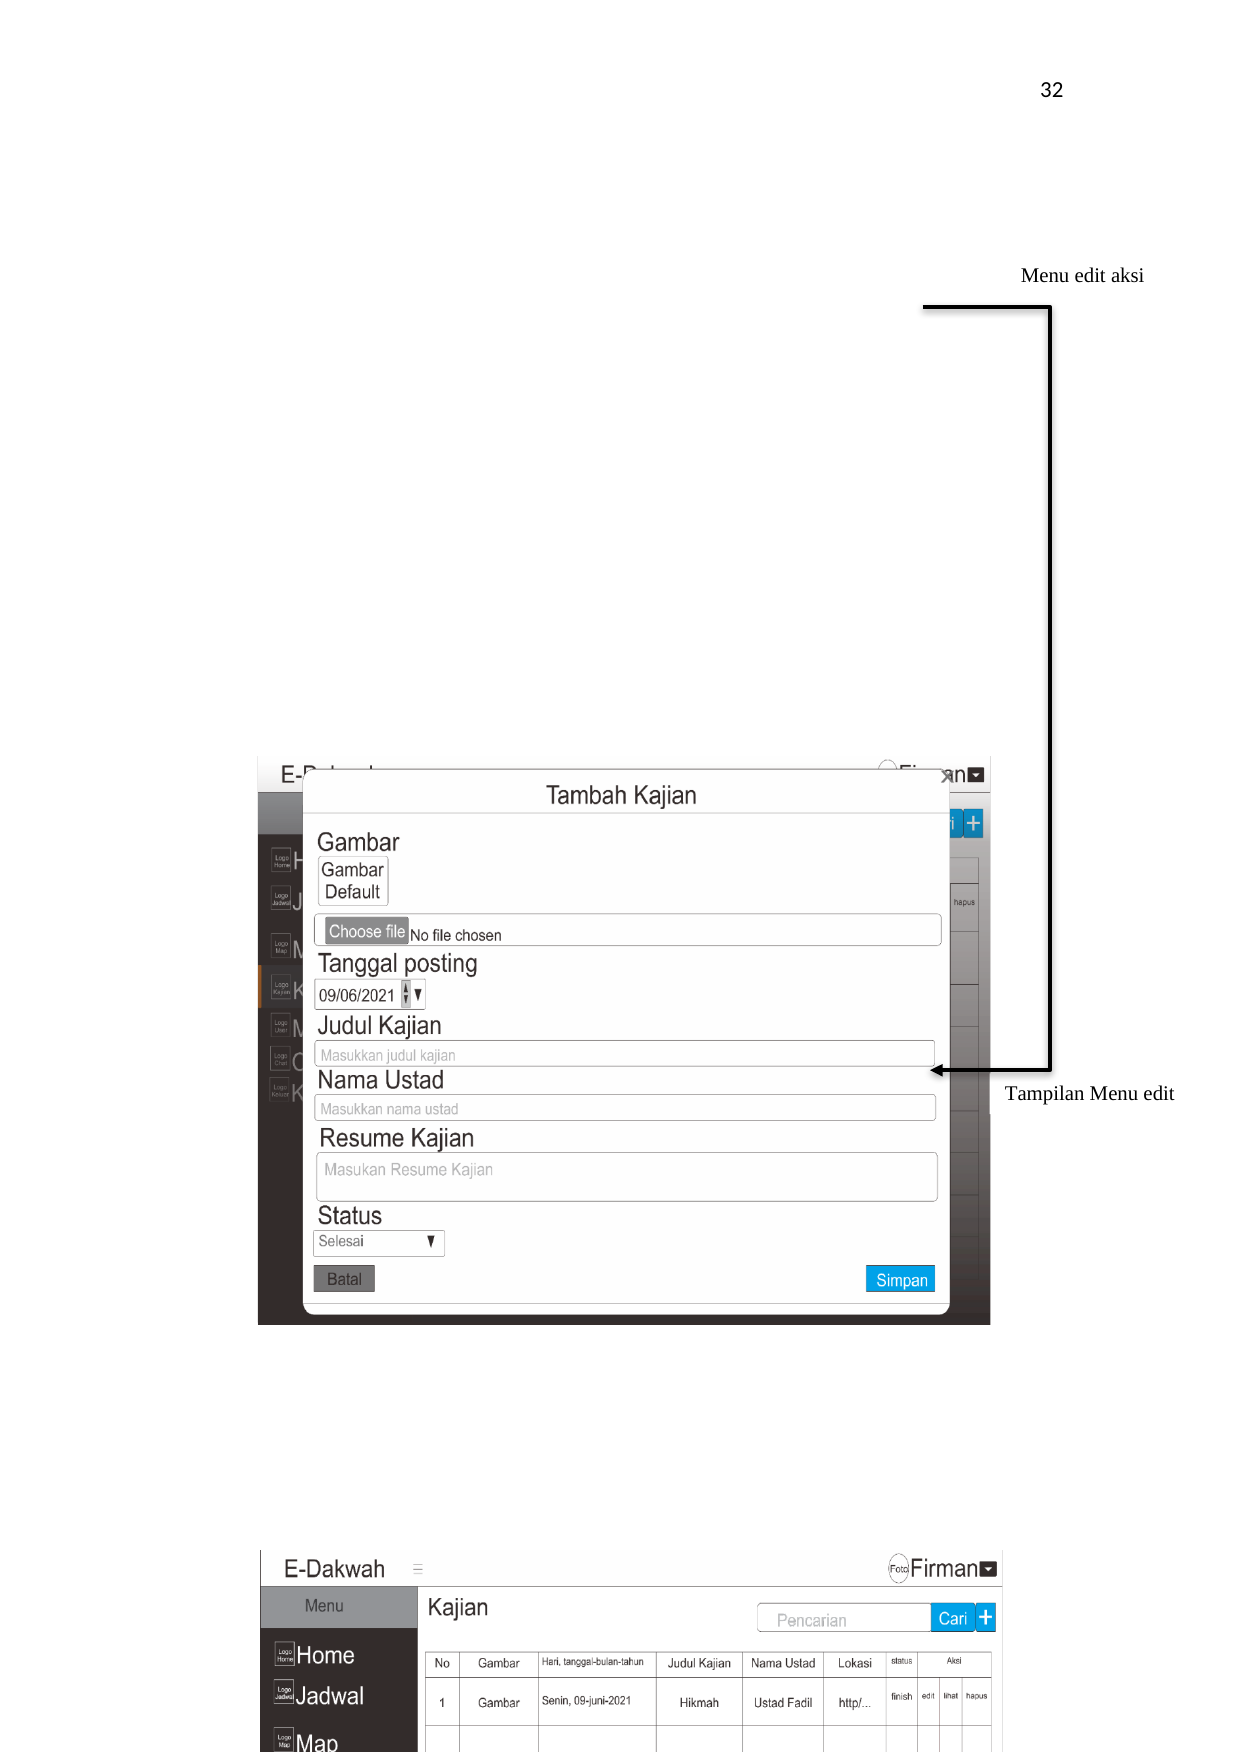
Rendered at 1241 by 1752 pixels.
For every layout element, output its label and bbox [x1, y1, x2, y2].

picture [260, 1550, 1003, 1752]
picture [257, 756, 991, 1325]
